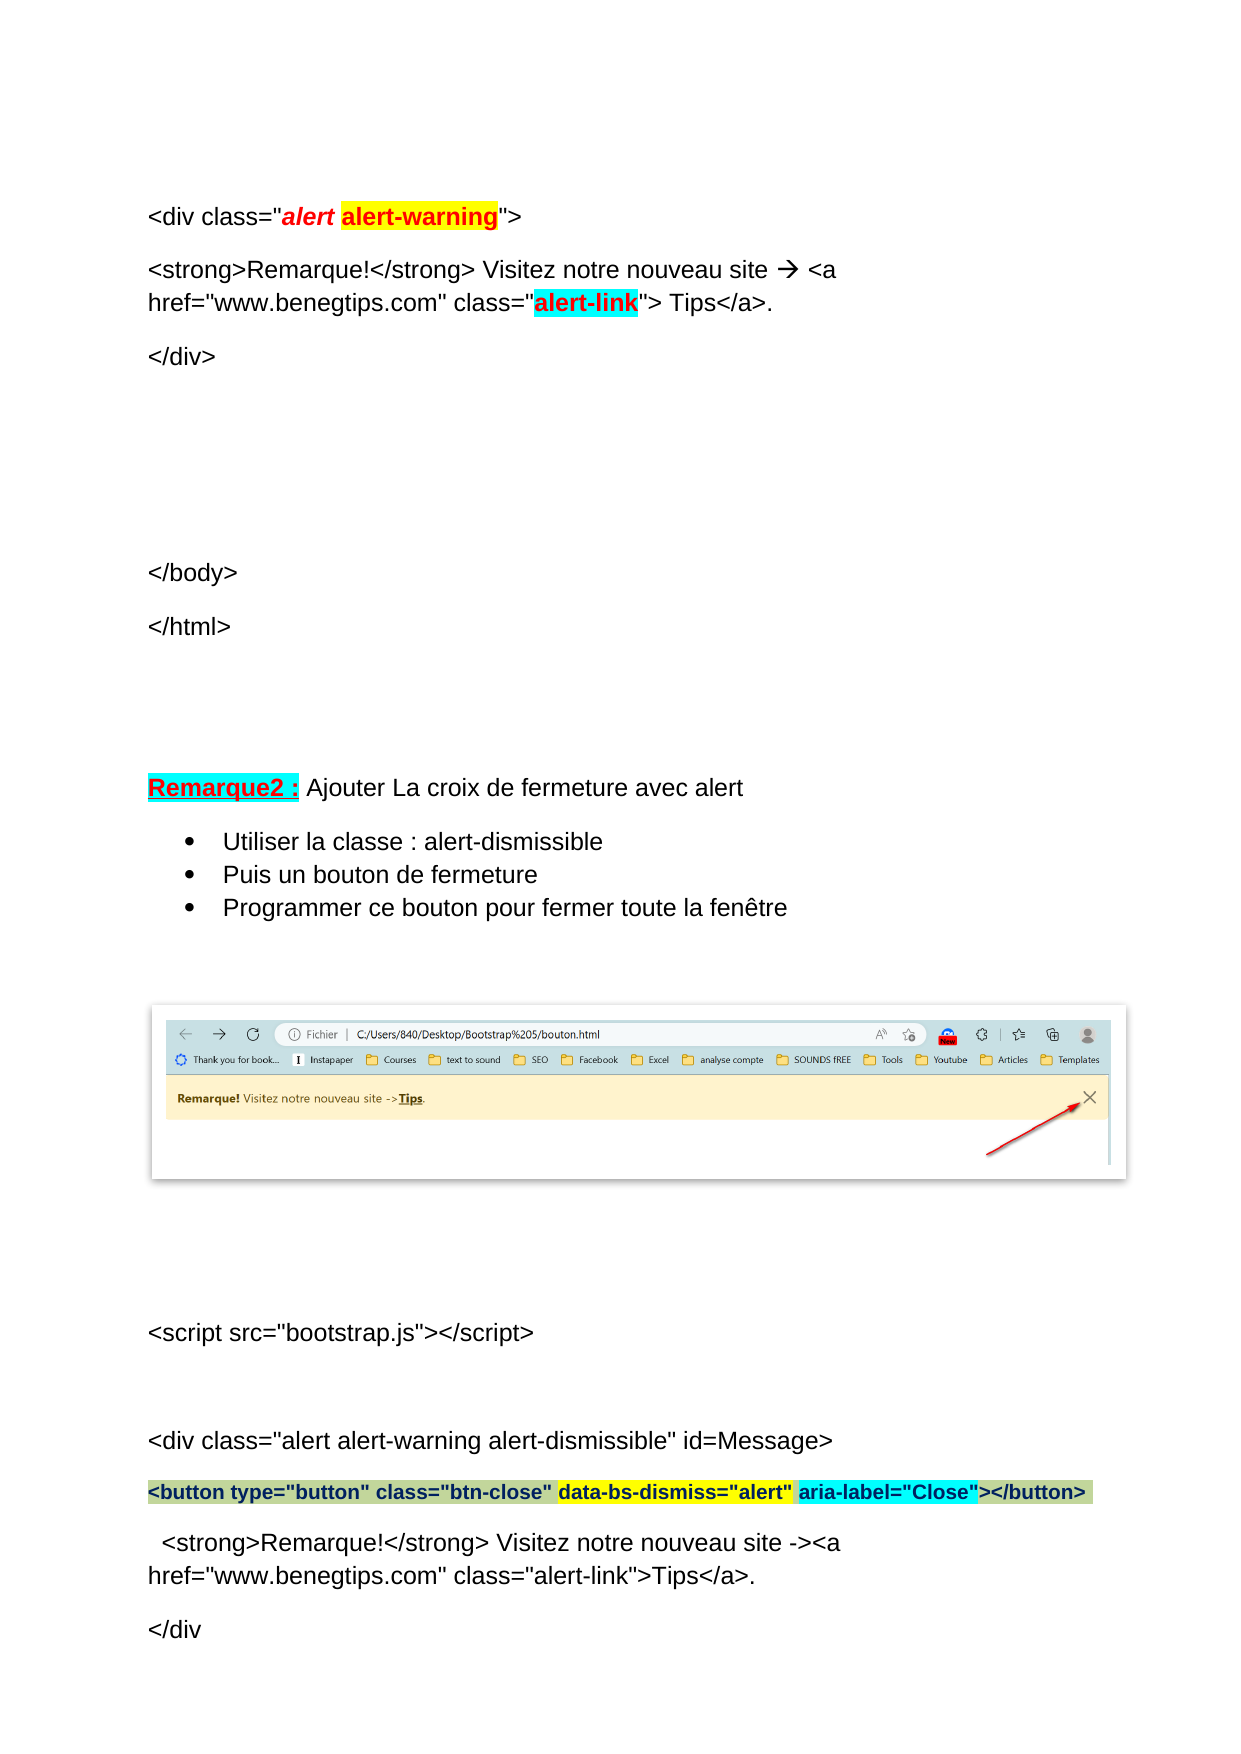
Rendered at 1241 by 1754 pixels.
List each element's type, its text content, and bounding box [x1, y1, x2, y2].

picture [166, 1020, 1111, 1165]
text <script src="bootstrap.js"></script> [148, 1318, 1093, 1347]
text </div> [148, 342, 1093, 371]
text <strong>Remarque!</strong> Visitez notre nouveau site <a href="www.benegtips.com" class="alert-link"> Tips</a>. [148, 255, 1093, 317]
text </body> [148, 558, 1093, 586]
text </html> [148, 612, 1093, 640]
text <div class="alert alert-warning"> [148, 201, 341, 230]
text <div class="alert alert-warning"> [498, 201, 1093, 230]
list Programmer ce bouton pour fermer toute la fenêtre [185, 893, 1093, 922]
text <div class="alert alert-warning alert-dismissible" id=Message> [148, 1426, 1093, 1455]
list Utiliser la classe : alert-dismissible [185, 827, 1093, 856]
text <button type="button" class="btn-close" data-bs-dismiss="alert" aria-label="Close"></button> [148, 1480, 558, 1504]
text </div [148, 1615, 1093, 1644]
list Puis un bouton de fermeture [185, 860, 1093, 889]
text <strong>Remarque!</strong> Visitez notre nouveau site -><a href="www.benegtips.com" class="alert-link">Tips</a>. [148, 1528, 1093, 1590]
text Remarque2 : Ajouter La croix de fermeture avec alert [299, 773, 1093, 802]
